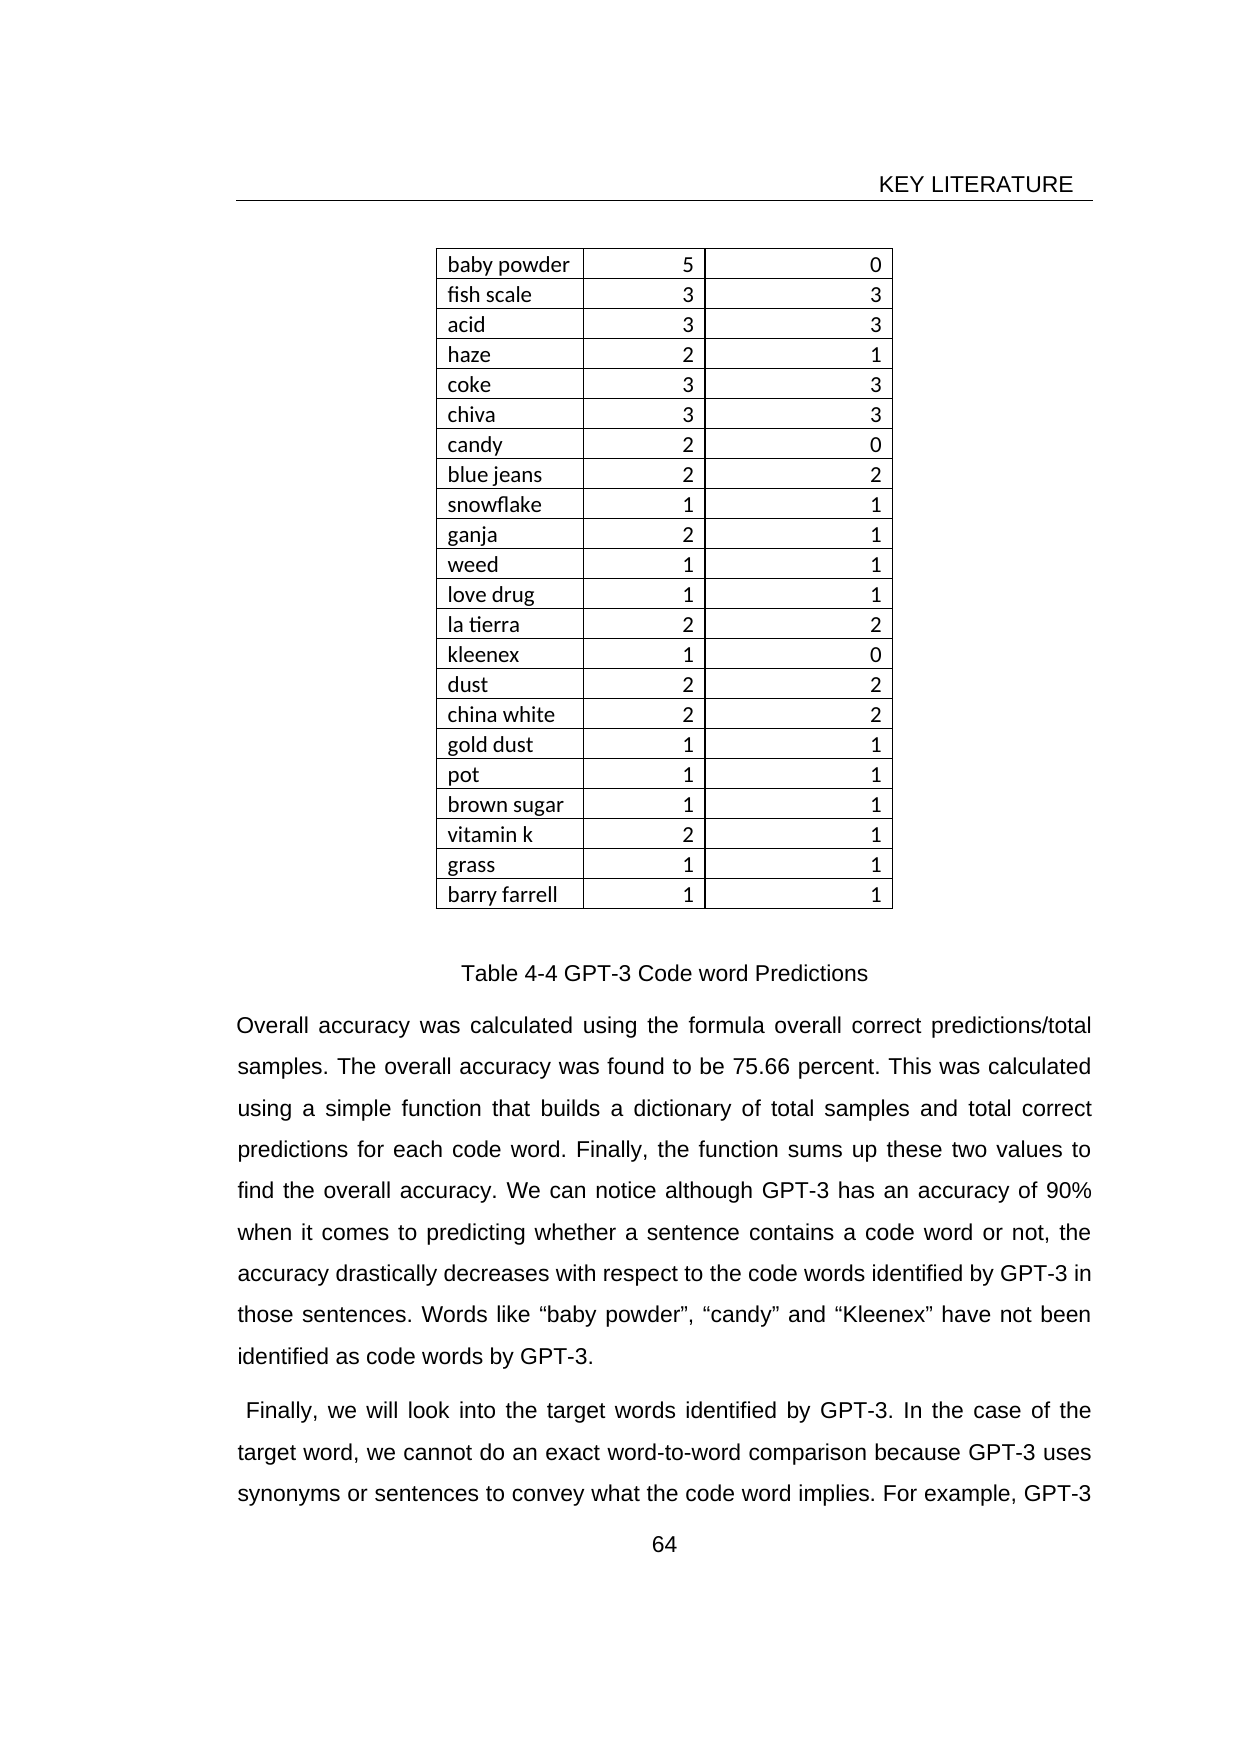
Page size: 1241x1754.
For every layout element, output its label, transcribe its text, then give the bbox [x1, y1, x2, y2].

table_cell 2 [706, 609, 892, 638]
table_cell chiva [437, 399, 583, 428]
table_cell 1 [706, 519, 892, 548]
table_cell 1 [706, 879, 892, 908]
table_cell 1 [584, 789, 704, 818]
table_cell pot [437, 759, 583, 788]
table_cell 3 [706, 279, 892, 308]
table_cell haze [437, 339, 583, 368]
table_cell 3 [584, 369, 704, 398]
table_cell grass [437, 849, 583, 878]
table_cell 1 [706, 789, 892, 818]
table_cell snowflake [437, 489, 583, 518]
table_cell 3 [584, 309, 704, 338]
table_cell 0 [706, 429, 892, 458]
table_cell blue jeans [437, 459, 583, 488]
table_cell 1 [584, 879, 704, 908]
table_cell gold dust [437, 729, 583, 758]
table_cell 2 [584, 609, 704, 638]
table_cell 1 [584, 489, 704, 518]
table_cell ganja [437, 519, 583, 548]
table_cell 2 [584, 339, 704, 368]
table_cell brown sugar [437, 789, 583, 818]
table_cell 1 [706, 729, 892, 758]
table_cell 1 [584, 549, 704, 578]
table_cell vitamin k [437, 819, 583, 848]
table_cell 0 [706, 639, 892, 668]
table_cell love drug [437, 579, 583, 608]
table_cell acid [437, 309, 583, 338]
table_cell 2 [706, 669, 892, 698]
table_cell 0 [706, 249, 892, 278]
table_cell coke [437, 369, 583, 398]
table_cell 1 [706, 819, 892, 848]
table_cell 2 [584, 519, 704, 548]
table_cell 3 [584, 399, 704, 428]
table_cell 1 [584, 579, 704, 608]
table_cell 2 [584, 699, 704, 728]
table_cell 1 [584, 849, 704, 878]
table_cell baby powder [437, 249, 583, 278]
table_cell 3 [706, 309, 892, 338]
table_cell 1 [706, 579, 892, 608]
table_cell 2 [706, 699, 892, 728]
table_cell weed [437, 549, 583, 578]
table_cell 2 [584, 819, 704, 848]
table_cell candy [437, 429, 583, 458]
table_cell 1 [706, 549, 892, 578]
table_cell 1 [584, 729, 704, 758]
table_cell 3 [706, 369, 892, 398]
table_cell fish scale [437, 279, 583, 308]
table_cell barry farrell [437, 879, 583, 908]
table_cell 3 [706, 399, 892, 428]
table_cell 1 [706, 489, 892, 518]
table_cell la tierra [437, 609, 583, 638]
table_cell 1 [706, 759, 892, 788]
table_cell 2 [584, 459, 704, 488]
table_cell 1 [584, 759, 704, 788]
table_cell 2 [584, 429, 704, 458]
table_cell 1 [706, 339, 892, 368]
table_cell 2 [706, 459, 892, 488]
table_cell 2 [584, 669, 704, 698]
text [236, 1397, 1092, 1506]
table_cell 1 [584, 639, 704, 668]
table_cell dust [437, 669, 583, 698]
table_cell 1 [706, 849, 892, 878]
table_cell china white [437, 699, 583, 728]
table_cell kleenex [437, 639, 583, 668]
table_cell 3 [584, 279, 704, 308]
table_cell 5 [584, 249, 704, 278]
text Overall accuracy was calculated using the formula overall correct predictions/total samples. The overall accuracy was found to be 75.66 percent. This was calculated using a simple function that builds a dictionary of total samples and total correct predictions for each code word. Finally, the function sums up these two values to find the overall accuracy. We can notice although GPT-3 has an accuracy of 90% when it comes to predicting whether a sentence contains a code word or not, the accuracy drastically decreases with respect to the code words identified by GPT-3 in those sentences. Words like “baby powder”, “candy” and “Kleenex” have not been identified as code words by GPT-3. [236, 1012, 1092, 1369]
